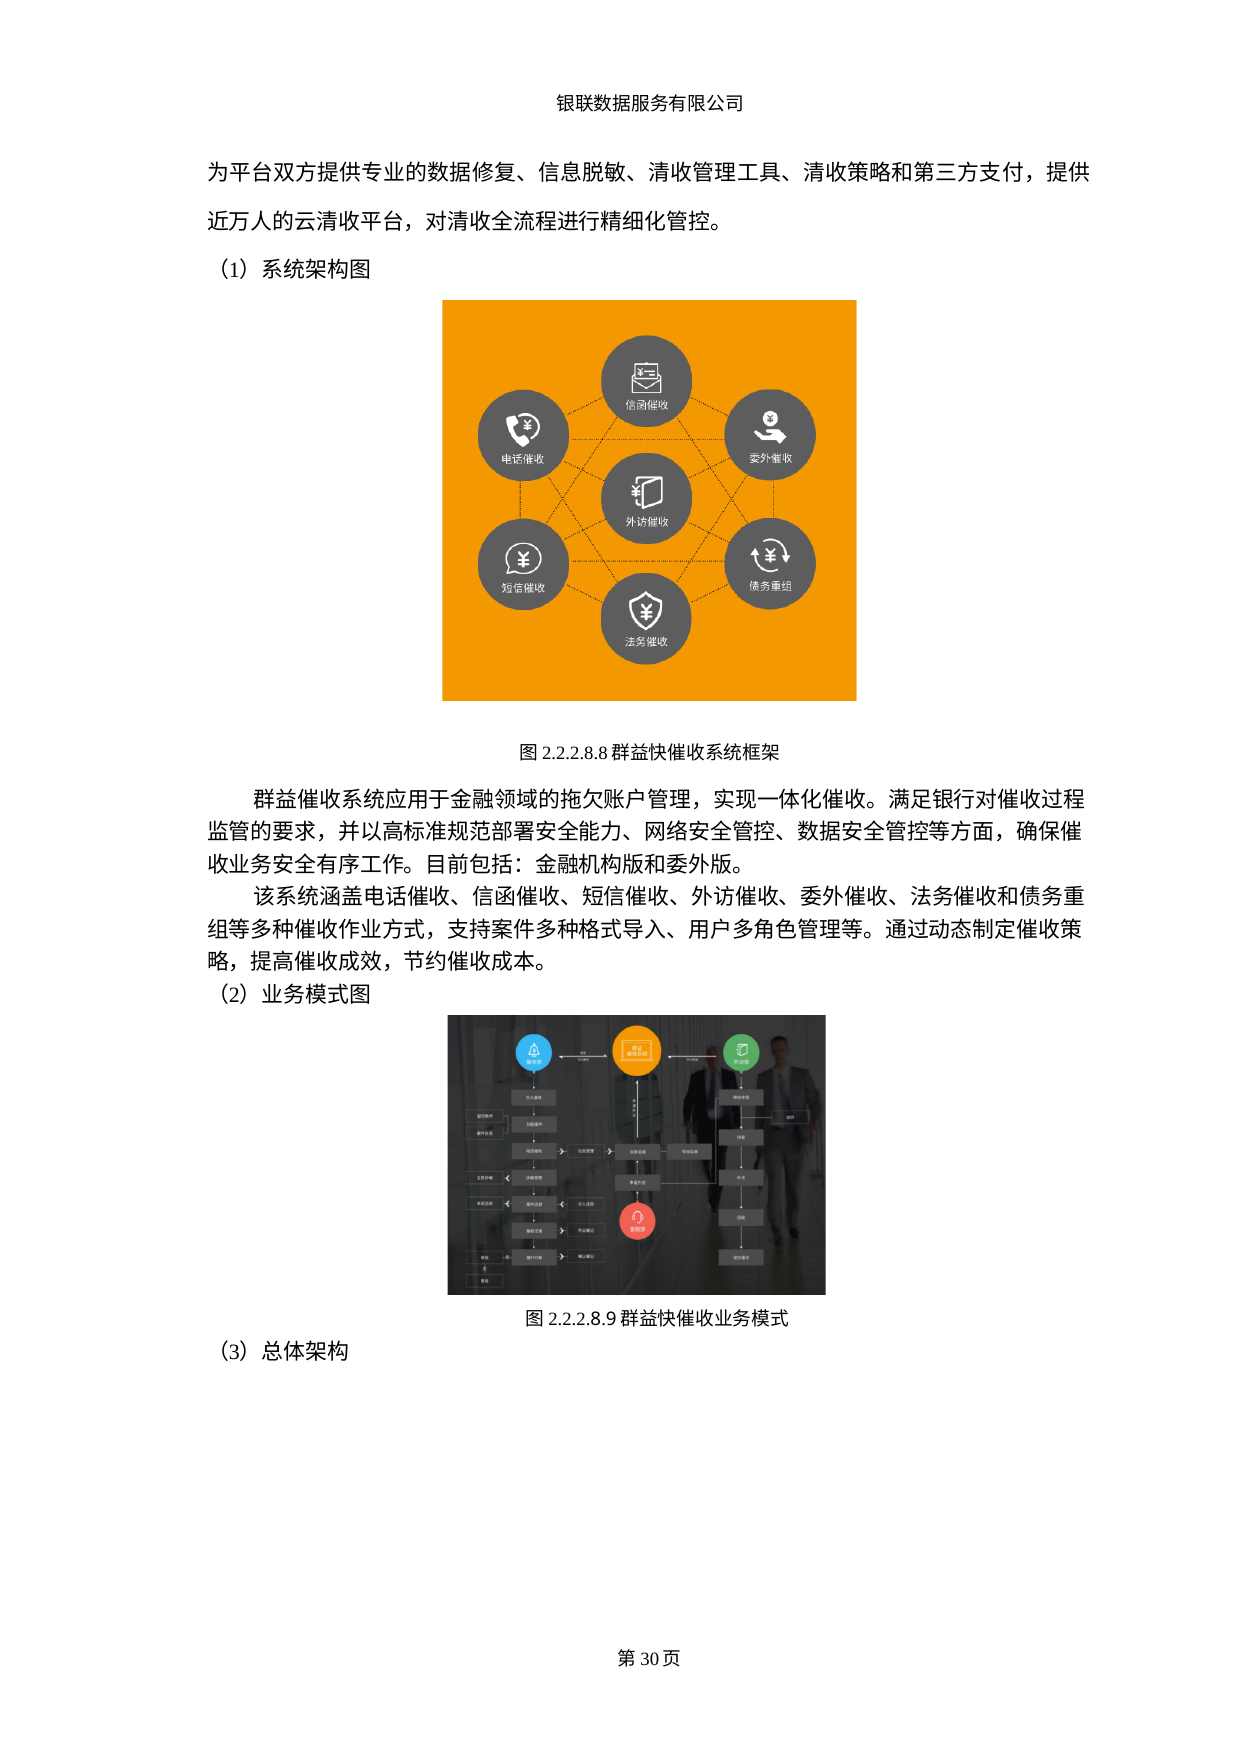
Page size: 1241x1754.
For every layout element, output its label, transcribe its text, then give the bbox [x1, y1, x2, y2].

picture [442, 300, 857, 701]
text 群益催收系统应用于金融领域的拖欠账户管理，实现一体化催收。满足银行对催收过程监管的要求，并以高标准规范部署安全能力、网络安全管控、数据安全管控等方面，确保催收业务安全有序工作。目前包括：金融机构版和委外版。 [207, 781, 1092, 879]
text （2）业务模式图 [207, 976, 1092, 1009]
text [207, 154, 1092, 236]
text （1）系统架构图 [207, 252, 1092, 284]
picture [447, 1015, 826, 1295]
text 该系统涵盖电话催收、信函催收、短信催收、外访催收、委外催收、法务催收和债务重组等多种催收作业方式，支持案件多种格式导入、用户多角色管理等。通过动态制定催收策略，提高催收成效，节约催收成本。 [207, 879, 1092, 976]
text 图2.2.2.8.9群益快催收业务模式 [207, 1301, 1092, 1334]
text 图2.2.2.8.8群益快催收系统框架 [207, 735, 1092, 768]
text （3）总体架构 [207, 1334, 1092, 1366]
